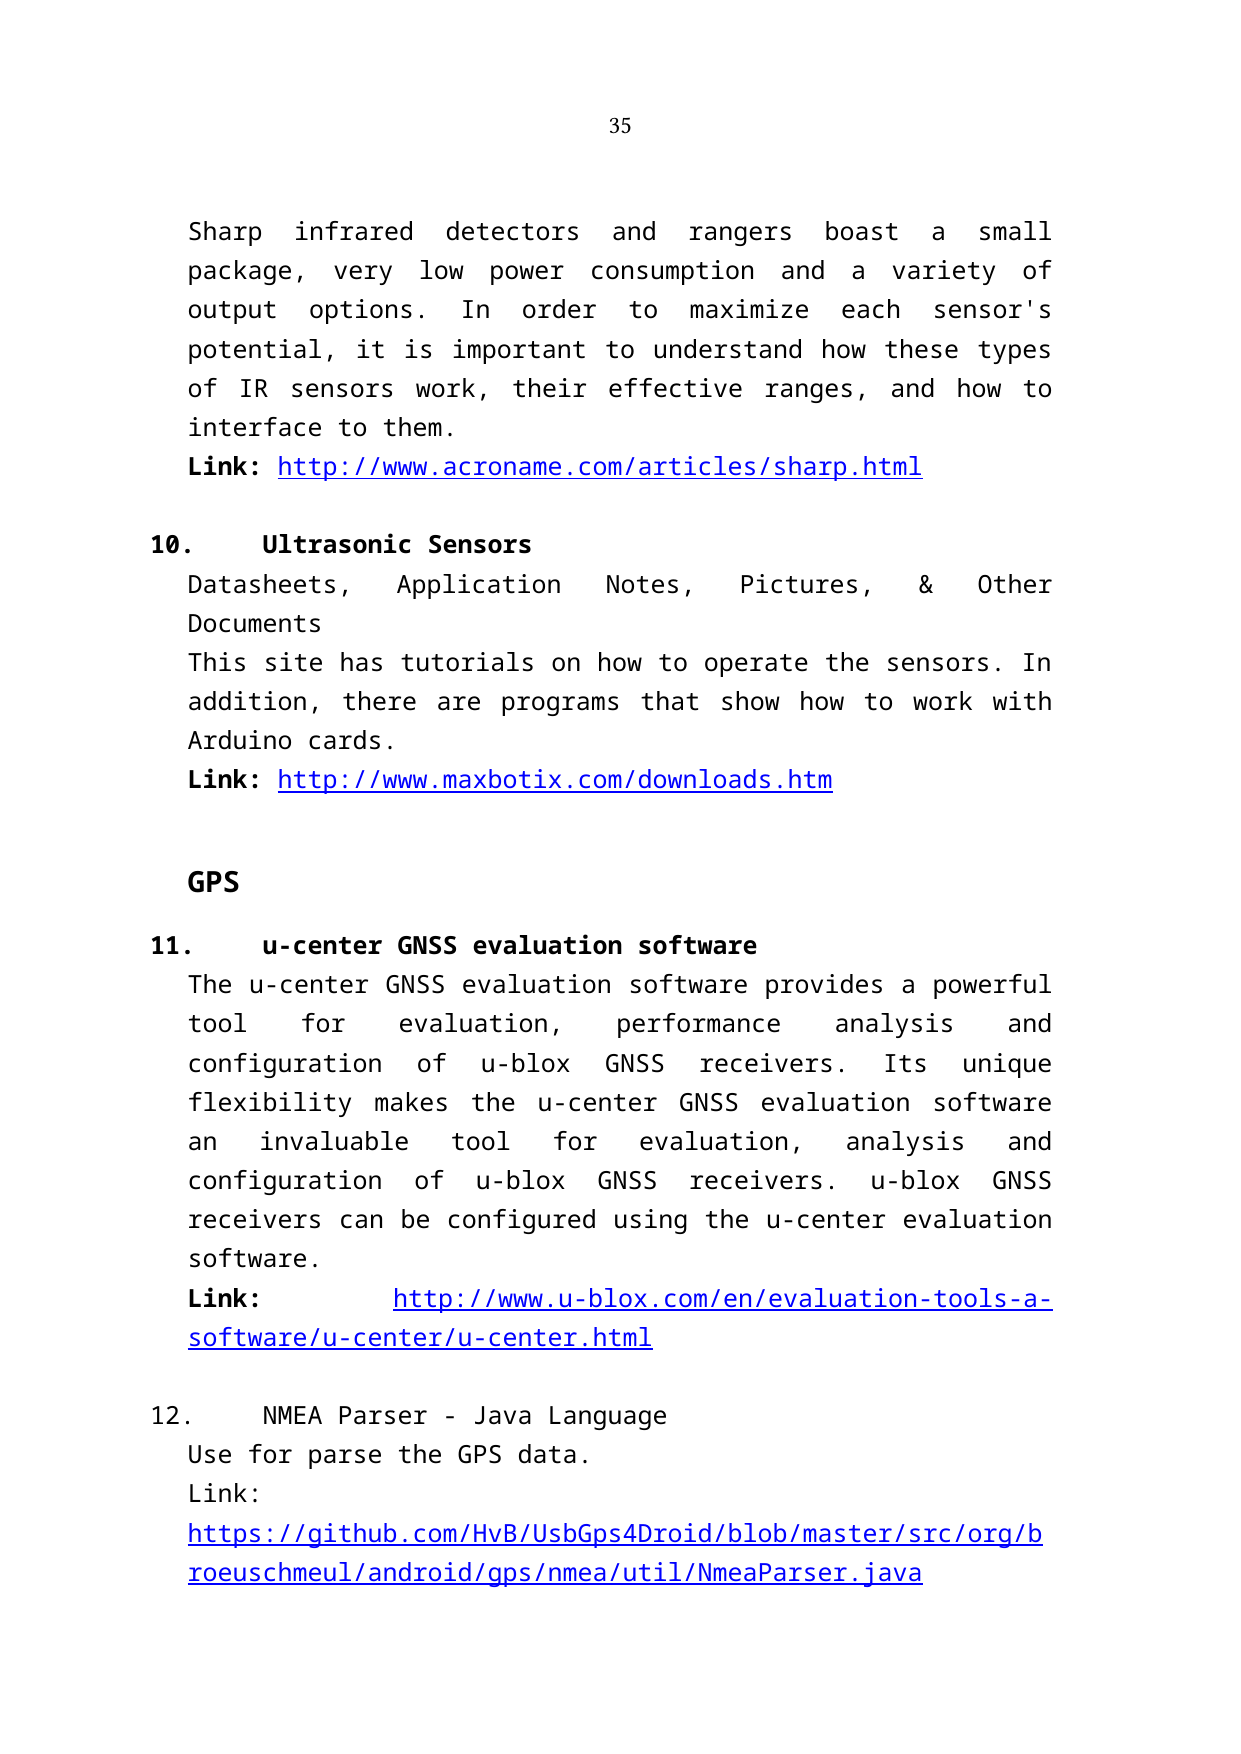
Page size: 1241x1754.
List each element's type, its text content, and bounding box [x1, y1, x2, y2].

list Link: http://www.maxbotix.com/downloads.htm [187, 762, 1053, 796]
list The u-center GNSS evaluation software provides a powerful tool for evaluation, performance analysis and configuration of u-blox GNSS receivers. Its unique flexibility makes the u-center GNSS evaluation software an invaluable tool for evaluation, analysis and configuration of u-blox GNSS receivers. u-blox GNSS receivers can be configured using the u-center evaluation software. [187, 967, 1053, 1275]
text GPS [187, 861, 1053, 901]
list NMEA Parser - Java Language [150, 1398, 1053, 1432]
list Datasheets, Application Notes, Pictures, & Other Documents [187, 566, 1053, 639]
list This site has tutorials on how to operate the sensors. In addition, there are programs that show how to work with Arduino cards. [187, 645, 1053, 757]
list Link: http://www.u-blox.com/en/evaluation-tools-a-software/u-center/u-center.html [187, 1280, 1053, 1353]
list Use for parse the GPS data. [187, 1437, 1053, 1471]
list u-center GNSS evaluation software [150, 928, 1053, 962]
list Sharp infrared detectors and rangers boast a small package, very low power consumption and a variety of output options. In order to maximize each sensor's potential, it is important to understand how these types of IR sensors work, their effective ranges, and how to interface to them. [187, 214, 1053, 444]
list Link: https://github.com/HvB/UsbGps4Droid/blob/master/src/org/broeuschmeul/android/gps/nmea/util/NmeaParser.java [187, 1476, 1053, 1588]
list Ultrasonic Sensors [150, 527, 1053, 561]
list Link: http://www.acroname.com/articles/sharp.html [187, 449, 1053, 483]
